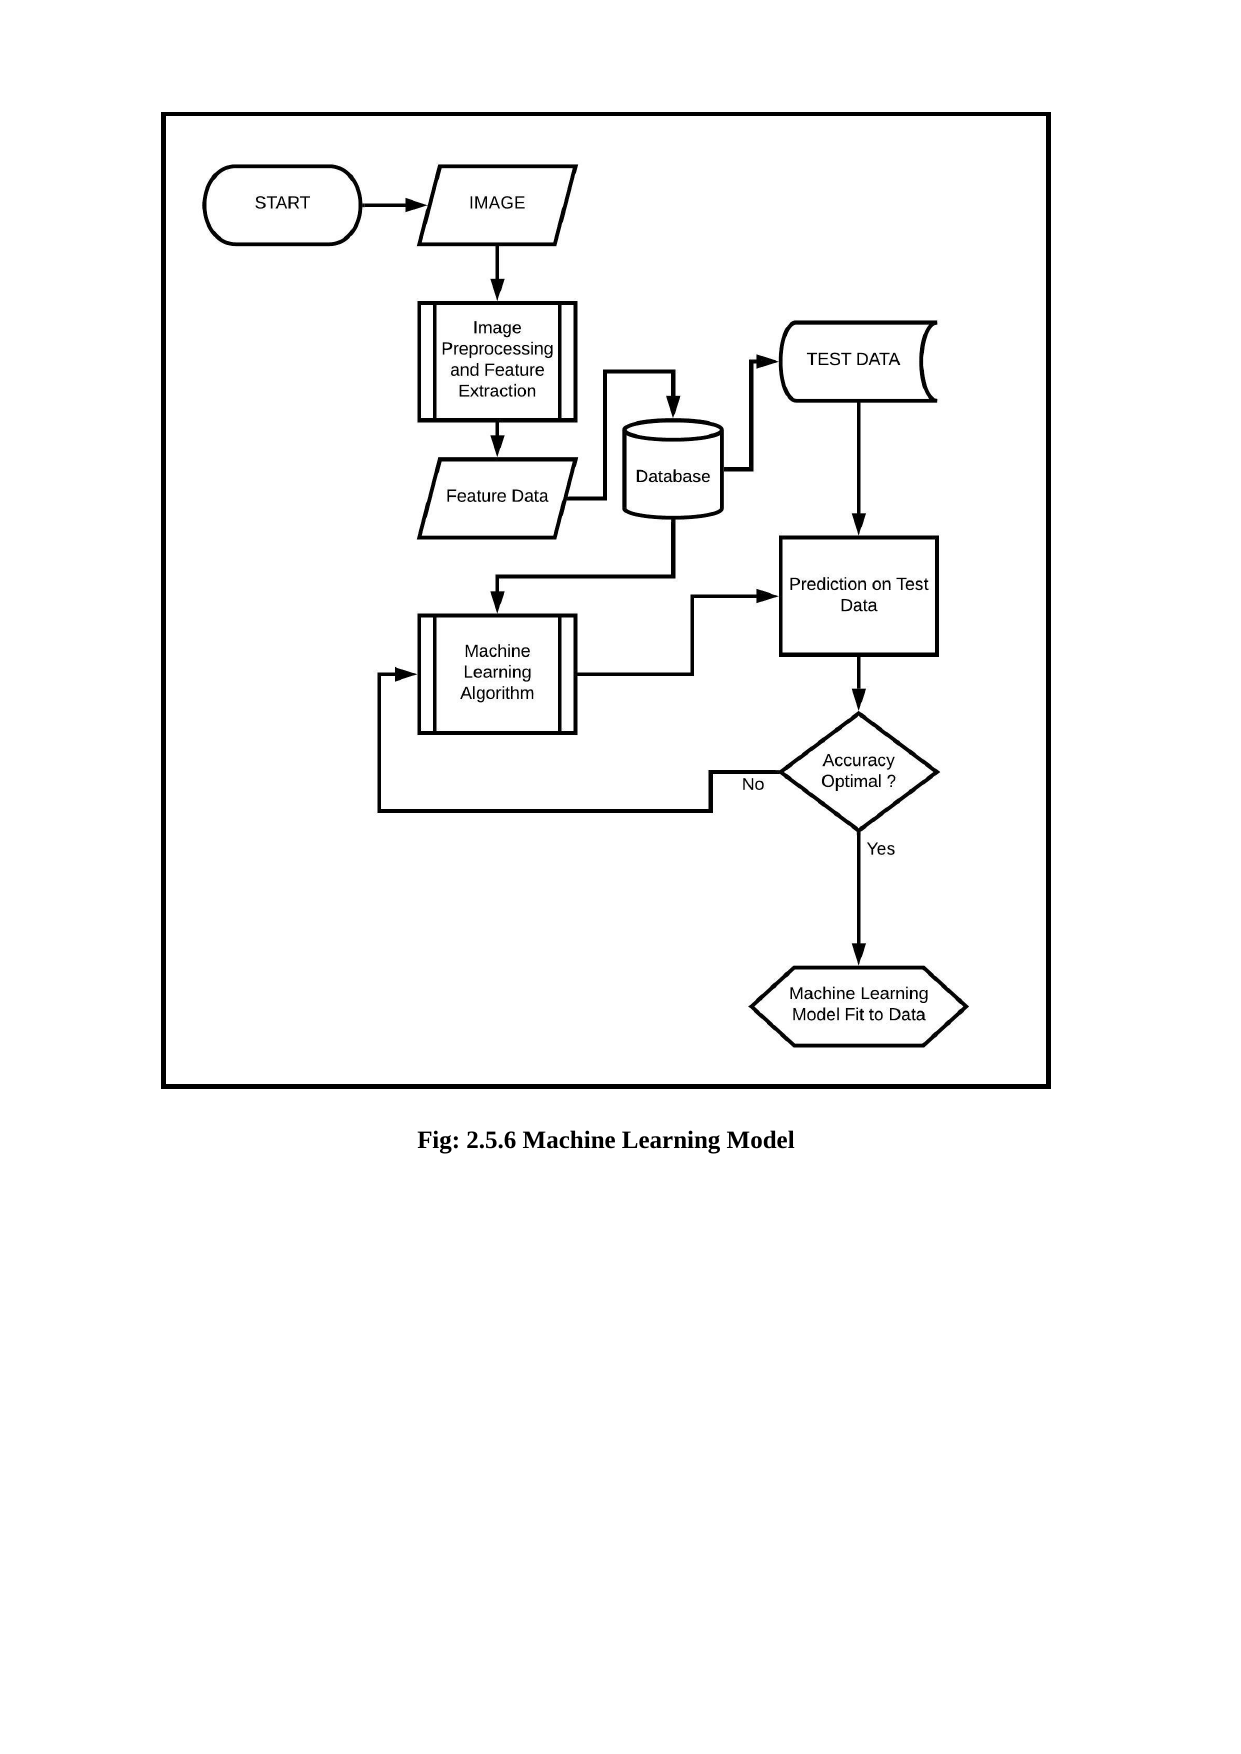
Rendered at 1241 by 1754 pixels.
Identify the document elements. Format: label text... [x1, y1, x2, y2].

picture [166, 127, 1046, 1084]
text Fig: 2.5.6 Machine Learning Model [131, 1126, 1081, 1154]
